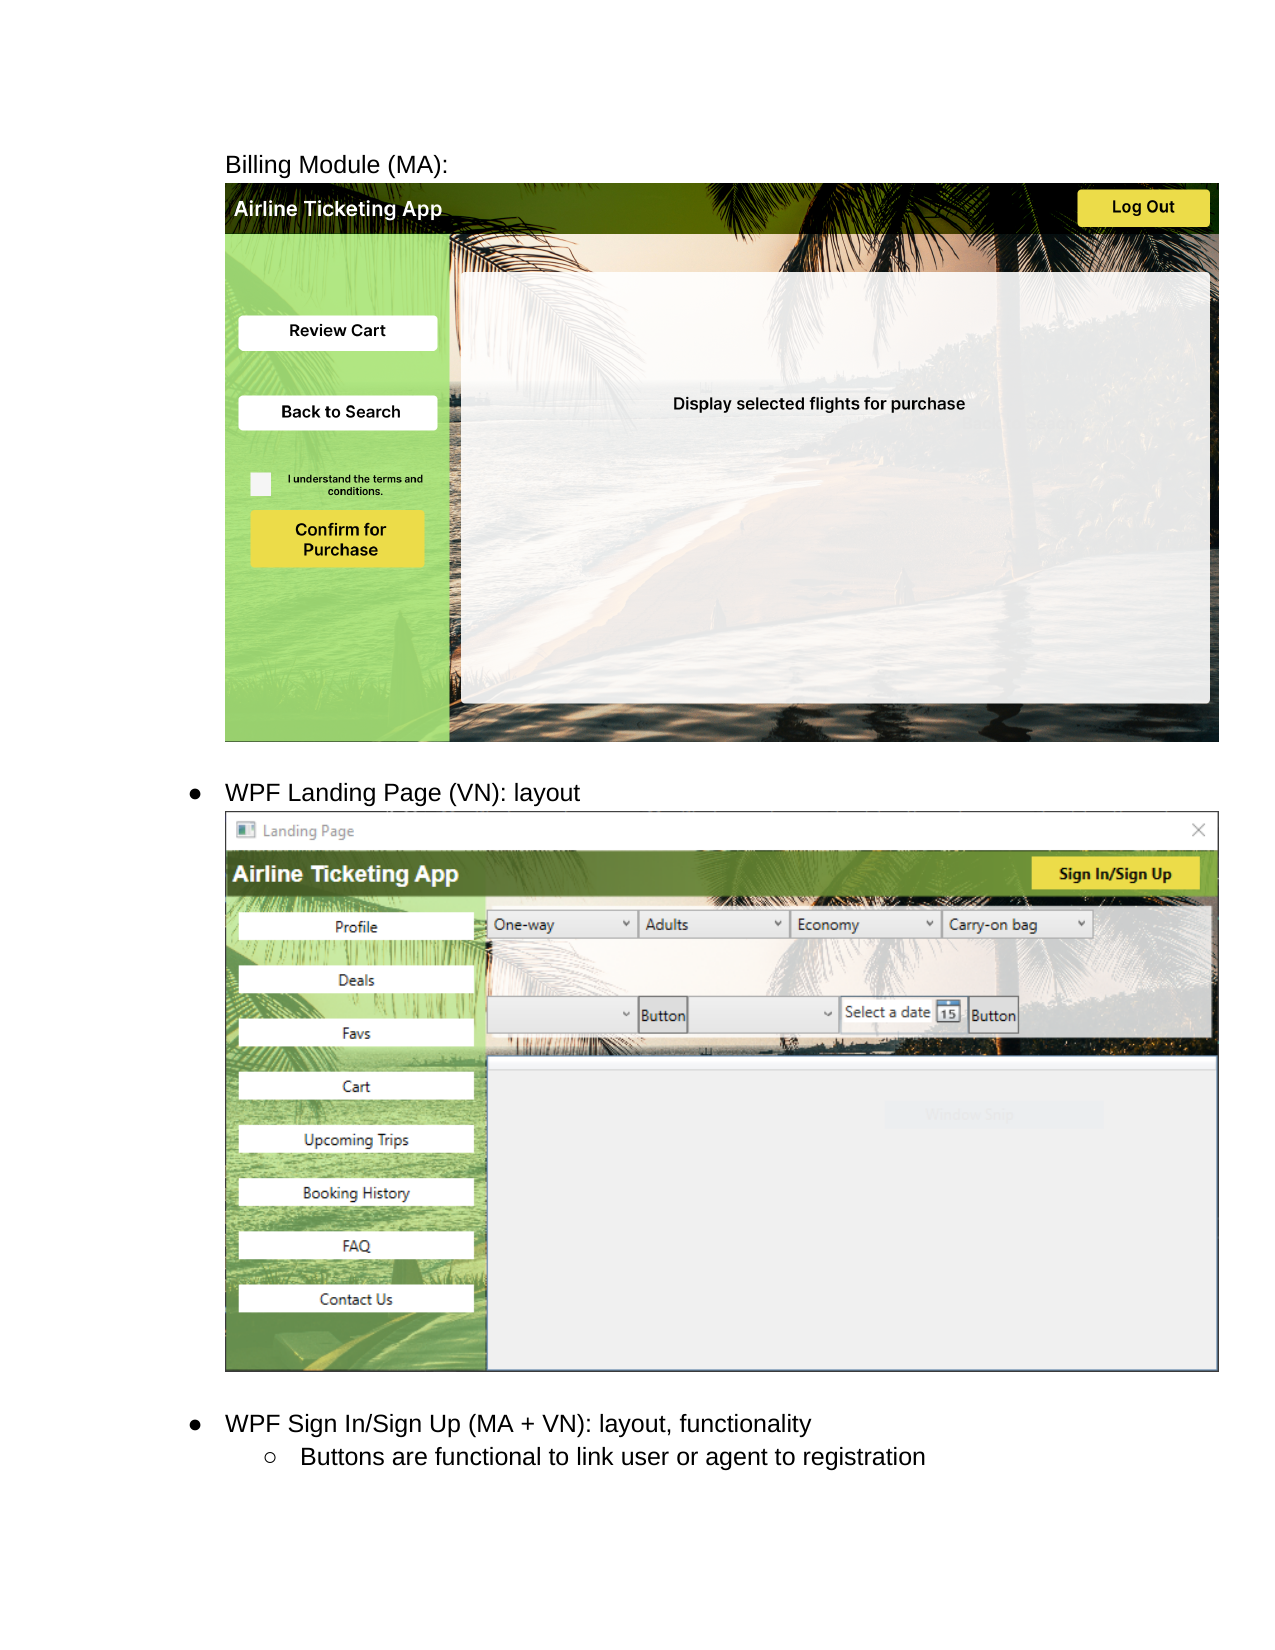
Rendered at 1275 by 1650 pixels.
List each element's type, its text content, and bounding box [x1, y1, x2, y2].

list Buttons are functional to link user or agent to registration [262, 1442, 1144, 1470]
picture [225, 183, 1219, 742]
list WPF Landing Page (VN): layout [187, 778, 1144, 807]
text Billing Module (MA): [225, 150, 1144, 179]
picture [225, 811, 1219, 1372]
list WPF Sign In/Sign Up (MA + VN): layout, functionality [187, 1408, 1144, 1437]
